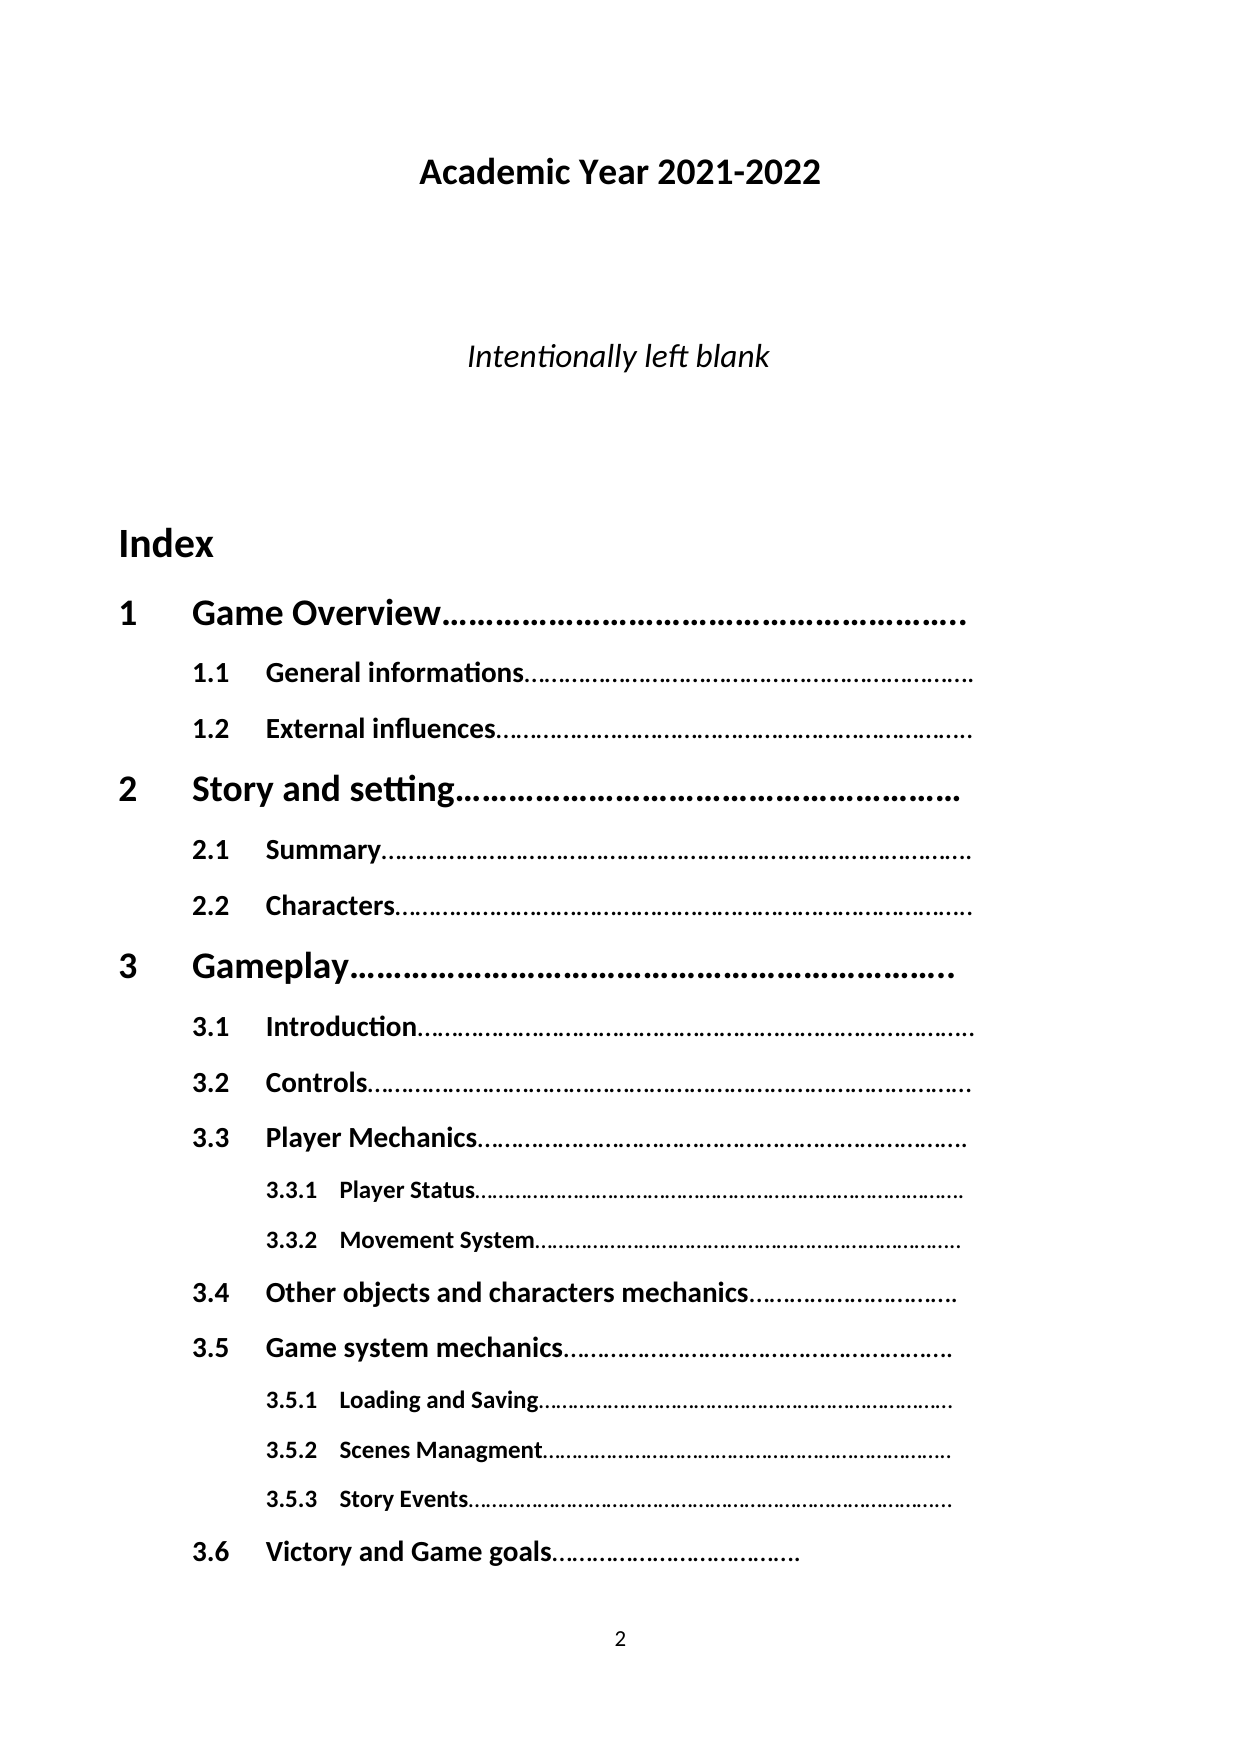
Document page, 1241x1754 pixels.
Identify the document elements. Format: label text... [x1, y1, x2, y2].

text 1.1 General informations…………………………………………………………. [118, 654, 1122, 690]
text 3.3.2 Movement System……………………………………………………………….. [118, 1224, 1122, 1255]
text 3.5.1 Loading and Saving……………………………………………………………… [118, 1384, 1122, 1414]
text 3.5.2 Scenes Managment…………………………………………………………….. [118, 1434, 1122, 1464]
text 1 Game Overview………………………………………………….. [118, 588, 1122, 634]
text 2.2 Characters………………………………………………………………………….. [118, 887, 1122, 922]
text 3.2 Controls……………………………………………………………………………… [118, 1064, 1122, 1100]
text 3.4 Other objects and characters mechanics…………………………. [118, 1274, 1122, 1309]
text 2.1 Summary……………………………………………………………………………. [118, 831, 1122, 867]
text Intentionally left blank [118, 335, 1122, 376]
text Academic Year 2021-2022 [118, 148, 1122, 193]
text 3 Gameplay………………………………………………………….. [118, 942, 1122, 988]
text 3.5 Game system mechanics…………………………………………………. [118, 1329, 1122, 1364]
text 2 Story and setting………………………………………………… [118, 765, 1122, 811]
text 3.5.3 Story Events………………………………………………………………………... [118, 1484, 1122, 1514]
text 3.6 Victory and Game goals………………………………. [118, 1533, 1122, 1569]
text 3.3.1 Player Status…………………………………………………………………………. [118, 1174, 1122, 1205]
text 3.3 Player Mechanics………………………………………………………………. [118, 1119, 1122, 1155]
text Index [118, 517, 1122, 568]
text 3.1 Introduction……………………………………………………………………….. [118, 1008, 1122, 1044]
text 1.2 External influences…………………………………………………………….. [118, 710, 1122, 745]
